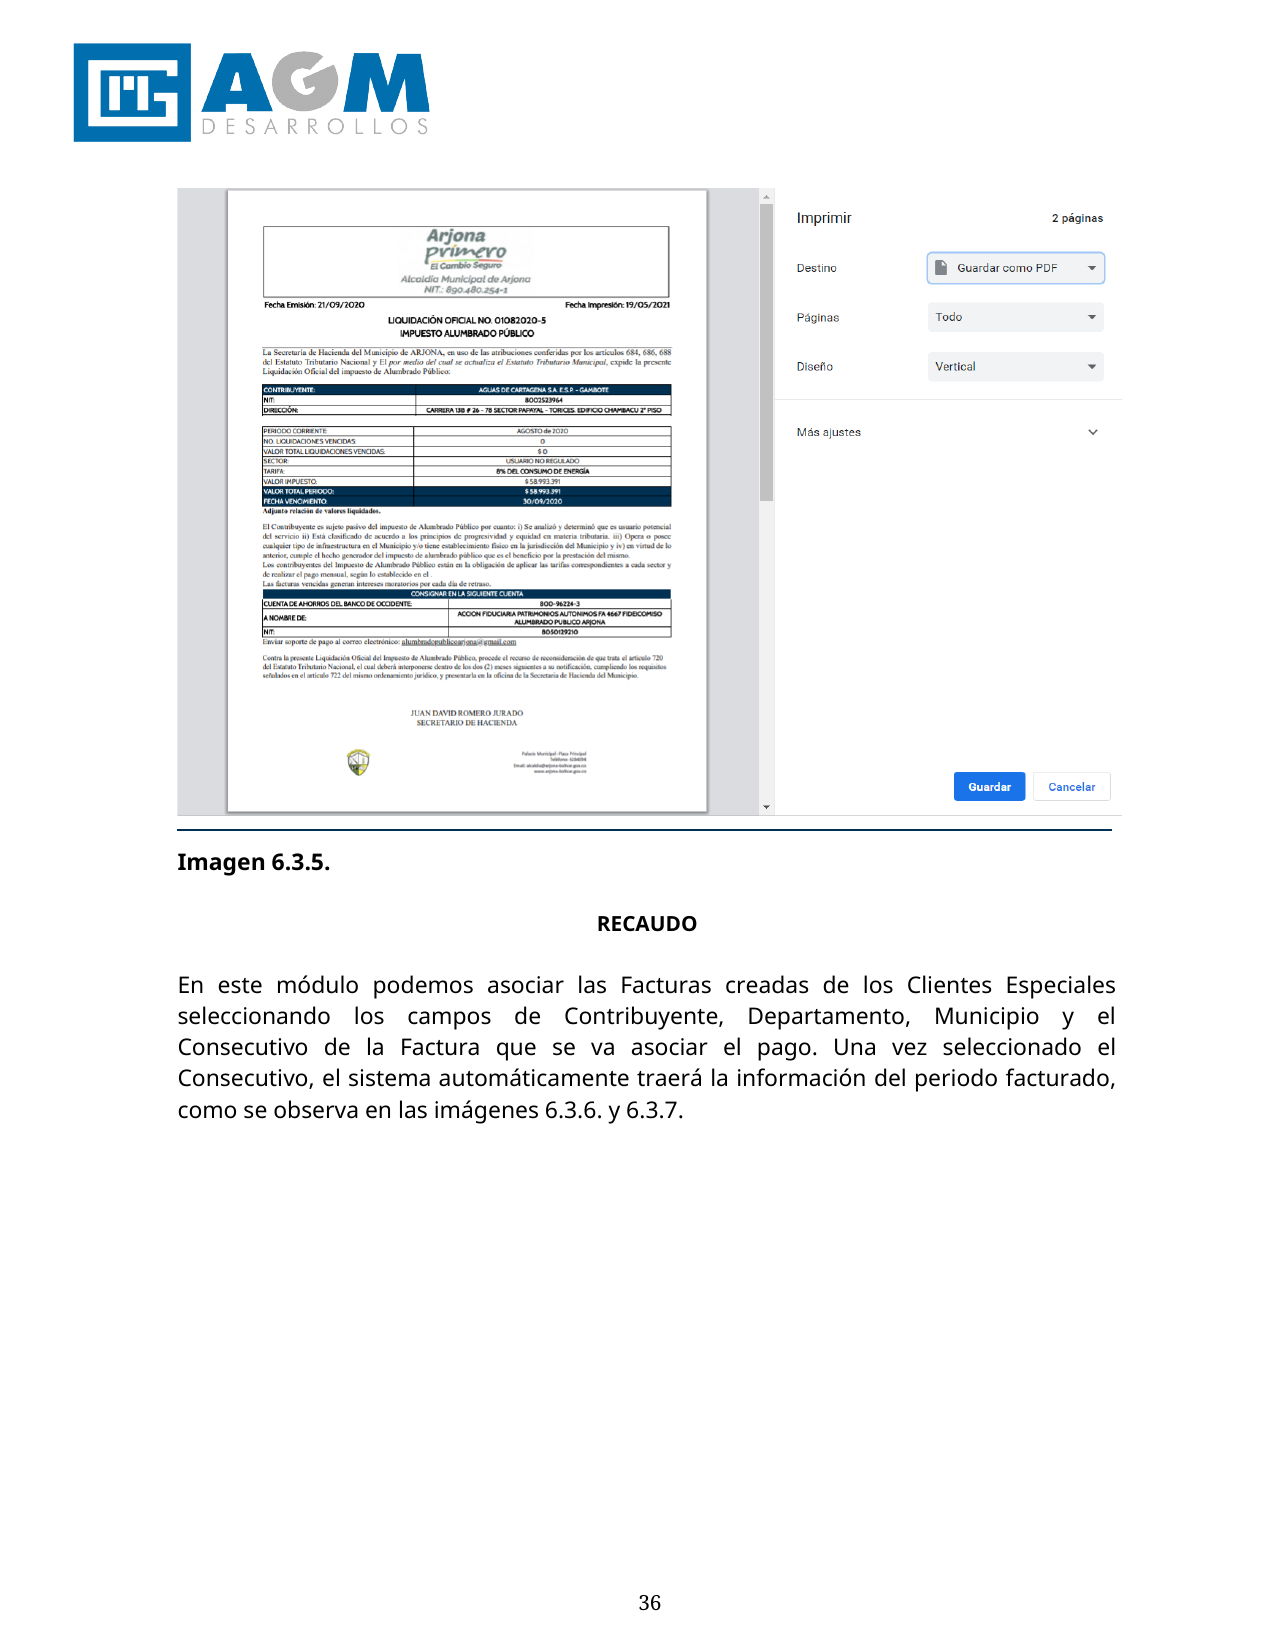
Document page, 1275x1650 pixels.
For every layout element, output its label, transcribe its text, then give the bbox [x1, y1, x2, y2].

picture [177, 188, 1123, 816]
text En este módulo podemos asociar las Facturas creadas de los Clientes Especiales seleccionando los campos de Contribuyente, Departamento, Municipio y el Consecutivo de la Factura que se va asociar el pago. Una vez seleccionado el Consecutivo, el sistema automáticamente traerá la información del periodo facturado, como se observa en las imágenes 6.3.6. y 6.3.7. [177, 968, 1117, 1125]
text RECAUDO [177, 909, 1117, 937]
text Imagen 6.3.5. [177, 846, 1117, 878]
picture [73, 43, 430, 142]
